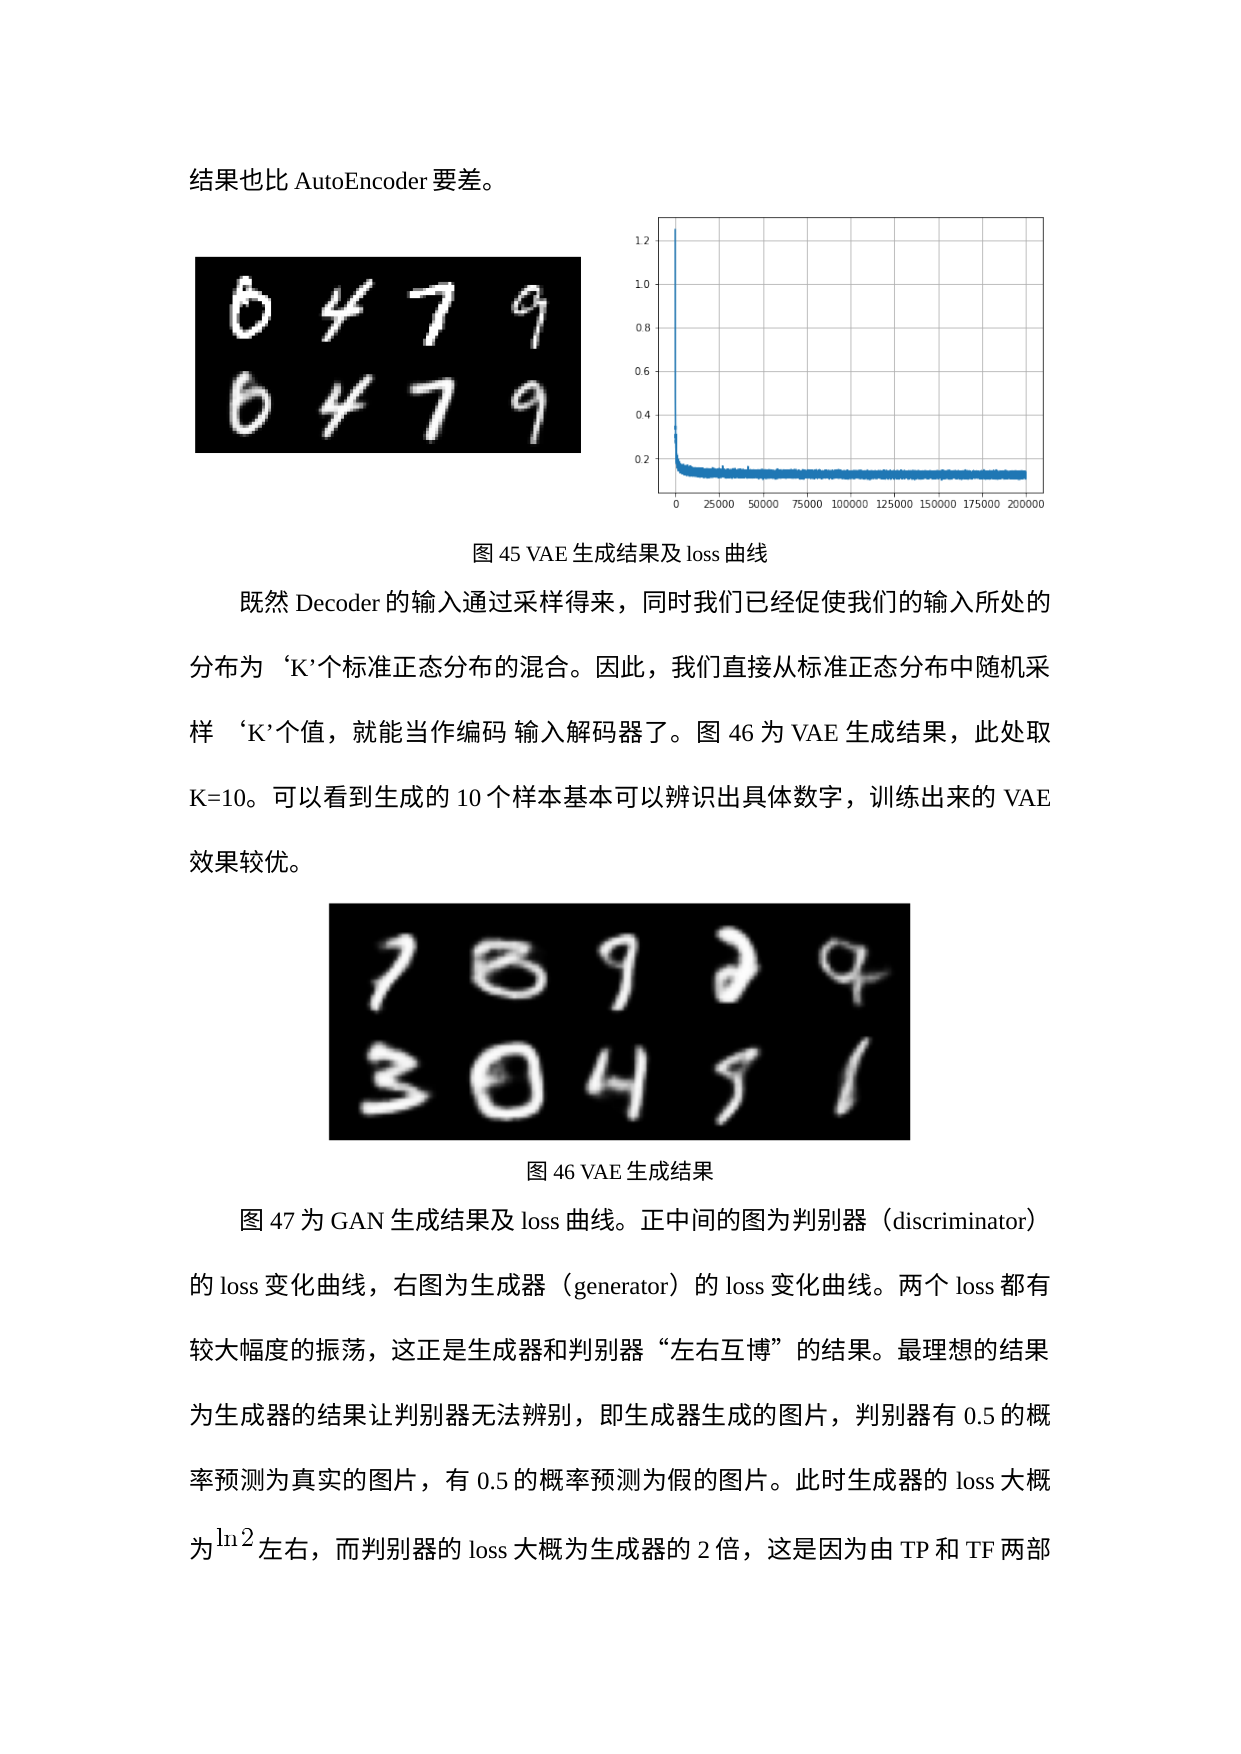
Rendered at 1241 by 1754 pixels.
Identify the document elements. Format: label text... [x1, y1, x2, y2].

text 图 46 VAE生成结果 [189, 1153, 1051, 1186]
picture [317, 893, 923, 1153]
picture [188, 210, 1052, 517]
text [189, 146, 1051, 210]
text 既然Decoder的输入通过采样得来，同时我们已经促使我们的输入所处的分布为‘K’个标准正态分布的混合。因此，我们直接从标准正态分布中随机采样 ‘K’个值，就能当作编码 输入解码器了。图 46为VAE生成结果，此处取K=10。可以看到生成的10个样本基本可以辨识出具体数字，训练出来的VAE效果较优。 [189, 568, 1051, 893]
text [189, 1186, 1051, 1576]
text 图 45 VAE生成结果及loss曲线 [189, 536, 1051, 568]
